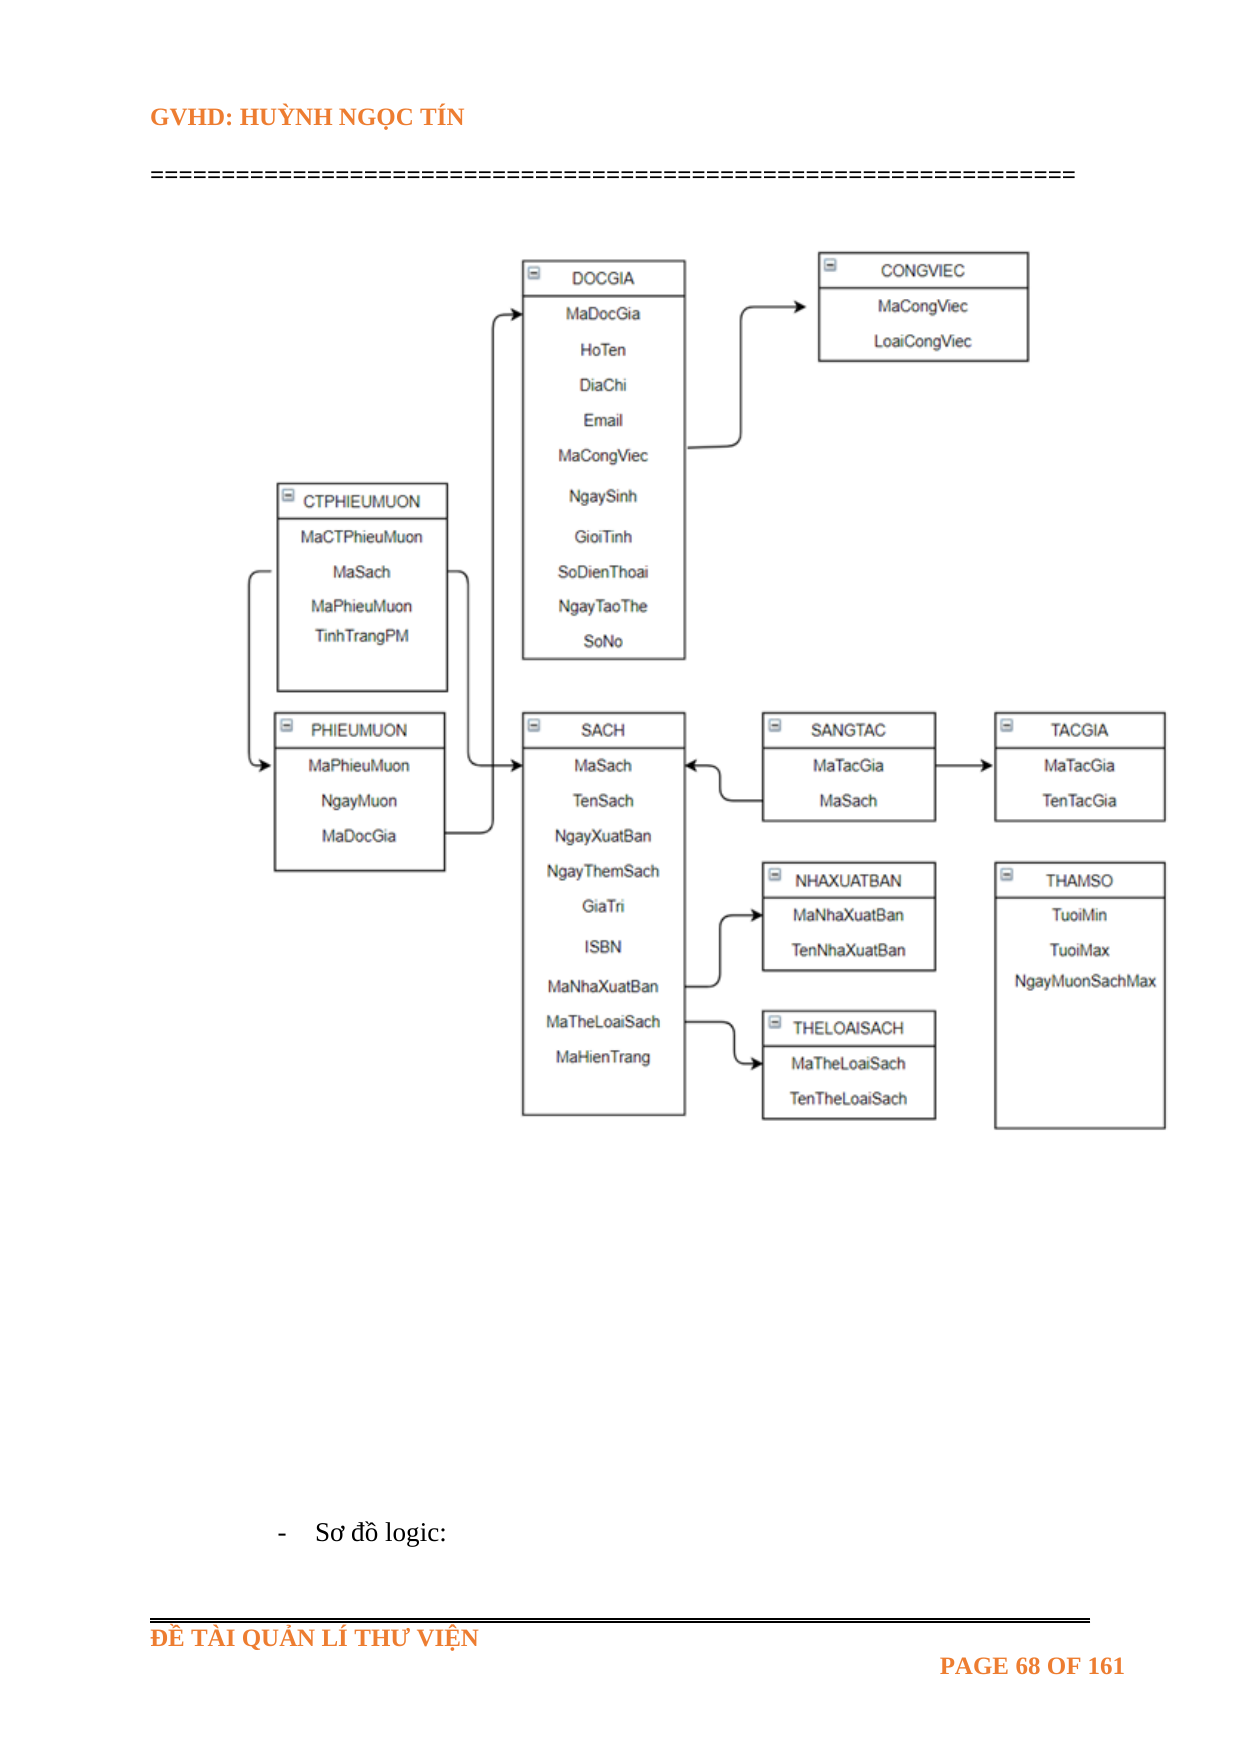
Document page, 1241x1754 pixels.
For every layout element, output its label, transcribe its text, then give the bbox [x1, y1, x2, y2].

picture [225, 246, 1200, 1153]
list Sơ đồ logic: [277, 1516, 1090, 1547]
